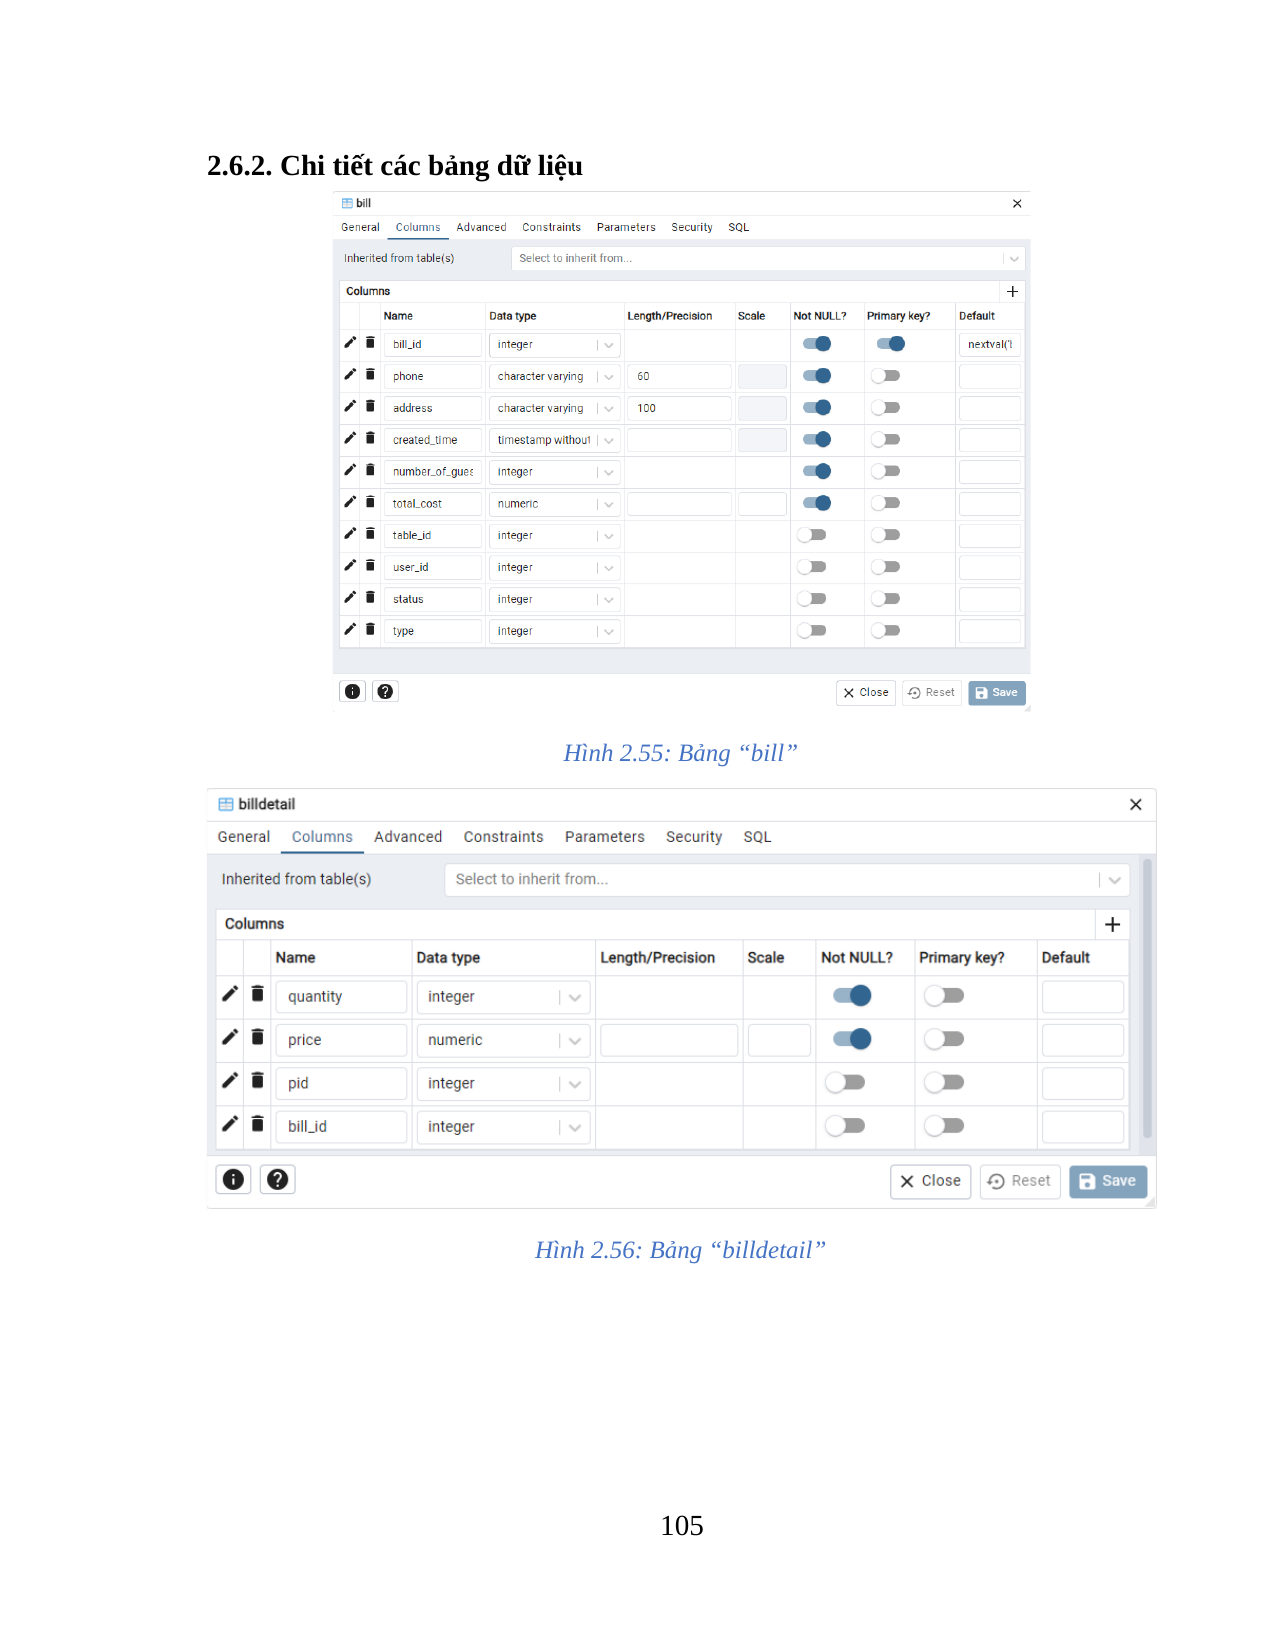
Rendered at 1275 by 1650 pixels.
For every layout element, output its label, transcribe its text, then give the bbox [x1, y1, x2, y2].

picture [206, 788, 1157, 1209]
text Hình 2.56: Bảng “billdetail” [207, 1235, 1157, 1264]
picture [332, 191, 1031, 712]
text Hình 2.55: Bảng “bill” [207, 738, 1157, 767]
subtitle 2.6.2. Chi tiết các bảng dữ liệu [207, 148, 1157, 181]
